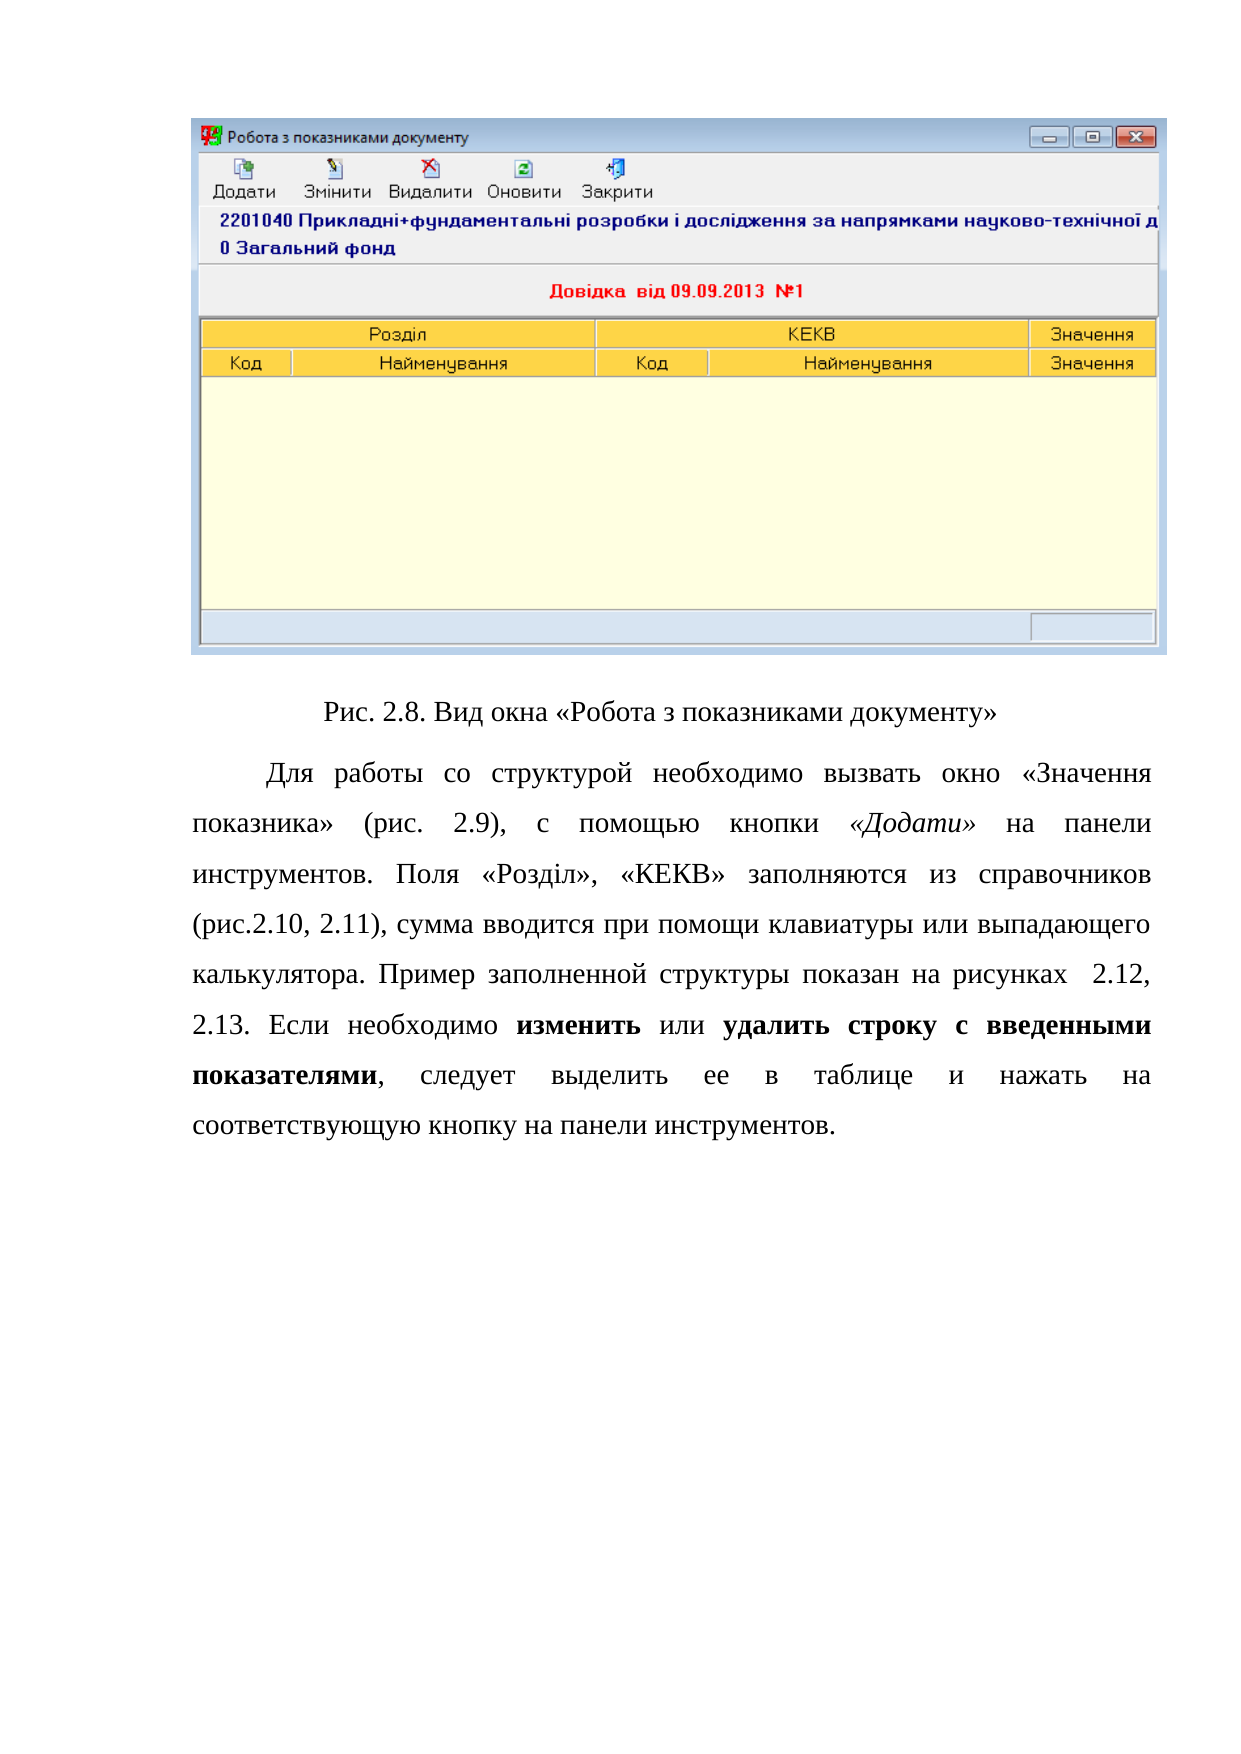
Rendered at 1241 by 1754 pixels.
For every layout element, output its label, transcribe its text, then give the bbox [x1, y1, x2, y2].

picture [191, 118, 1167, 655]
text Для работы со структурой необходимо вызвать окно «Значення показника» (рис. 2.9), с помощью кнопки «Додати» на панели инструментов. Поля «Розділ», «КЕКВ» заполняются из справочников (рис.2.10, 2.11), сумма вводится при помощи клавиатуры или выпадающего калькулятора. Пример заполненной структуры показан на рисунках 2.12, 2.13. Если необходимо изменить или удалить строку с введенными показателями, следует выделить ее в таблице и нажать на соответствующую кнопку на панели инструментов. [192, 755, 1152, 1141]
